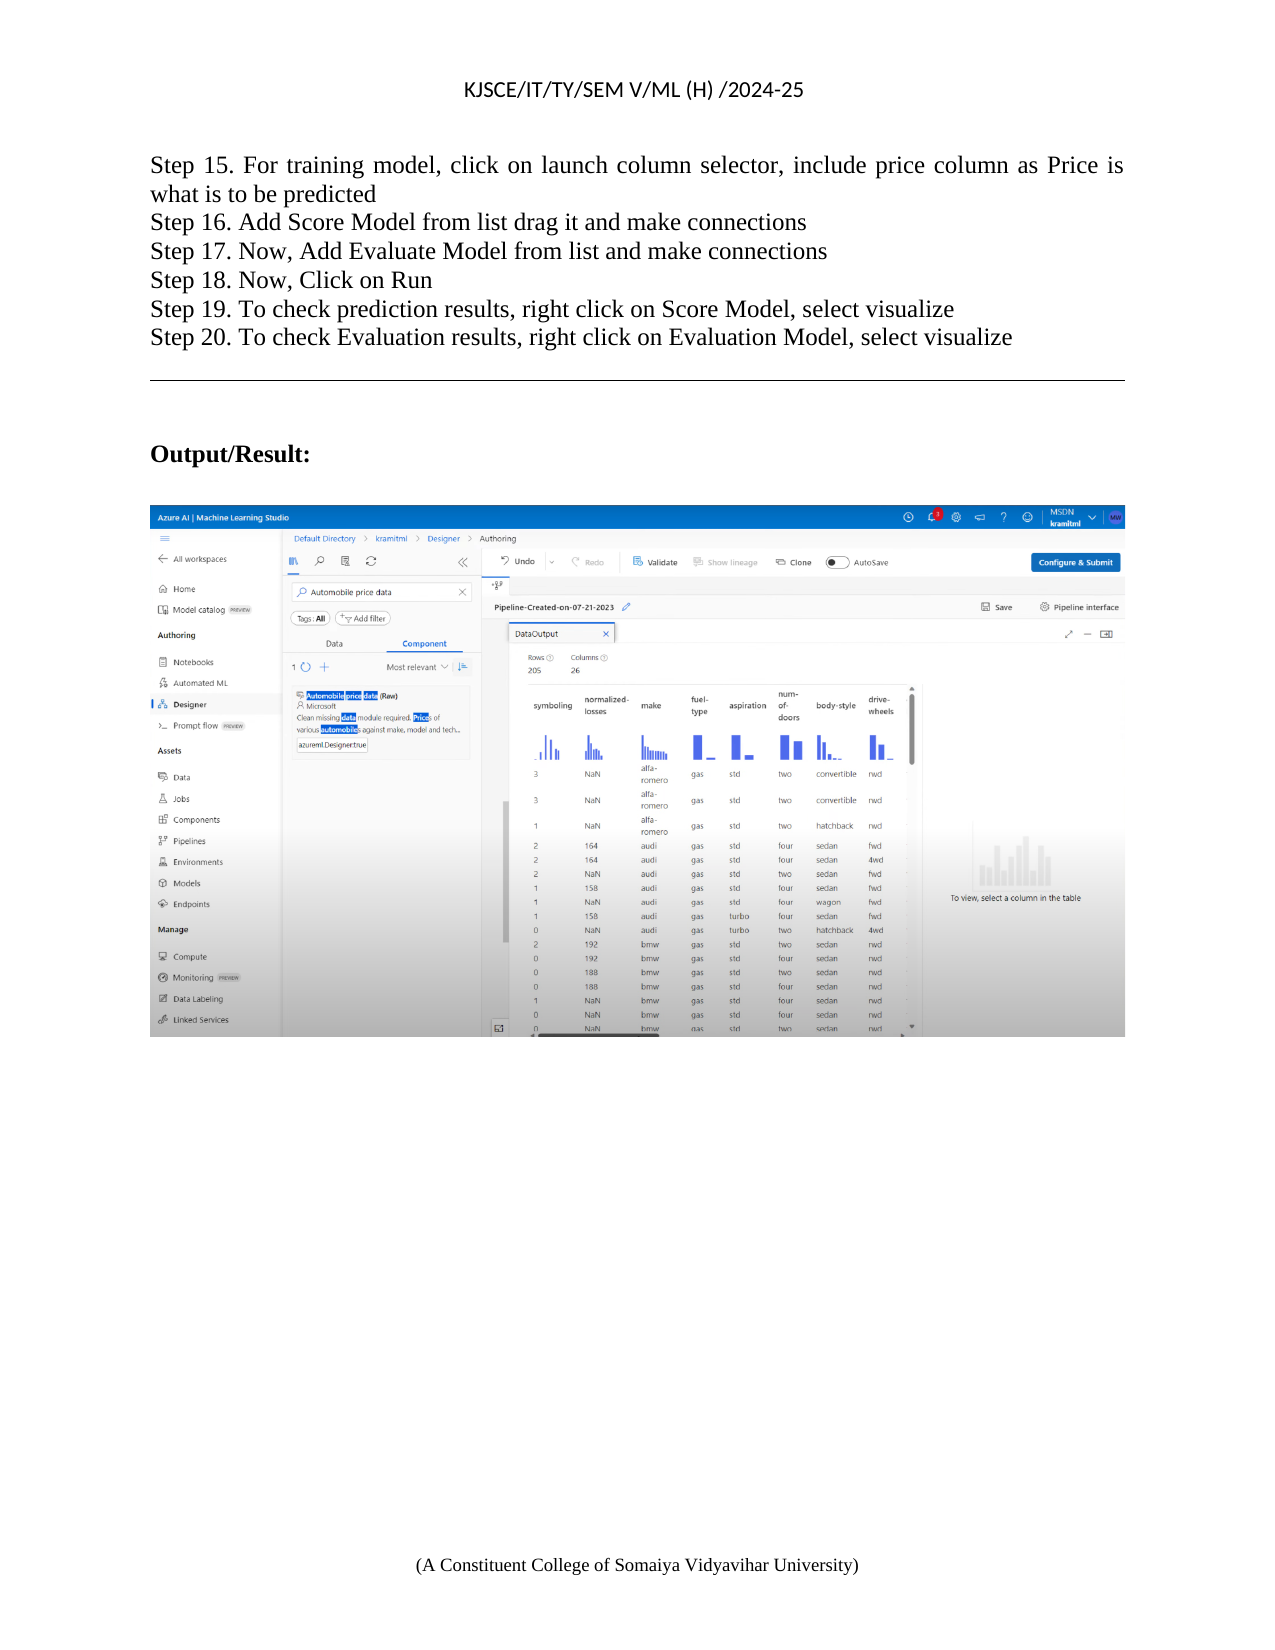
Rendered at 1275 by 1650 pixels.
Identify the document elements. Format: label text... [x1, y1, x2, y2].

text Output/Result: [150, 439, 1125, 468]
text Step 20. To check Evaluation results, right click on Evaluation Model, select visualize [150, 322, 1125, 351]
text Step 15. For training model, click on launch column selector, include price column as Price is what is to be predicted [150, 150, 1125, 207]
text Step 16. Add Score Model from list drag it and make connections [150, 207, 1125, 236]
text Step 19. To check prediction results, right click on Score Model, select visualize [150, 294, 1125, 322]
text Step 18. Now, Click on Run [150, 265, 1125, 294]
picture [150, 505, 1125, 1037]
text Step 17. Now, Add Evaluate Model from list and make connections [150, 236, 1125, 265]
